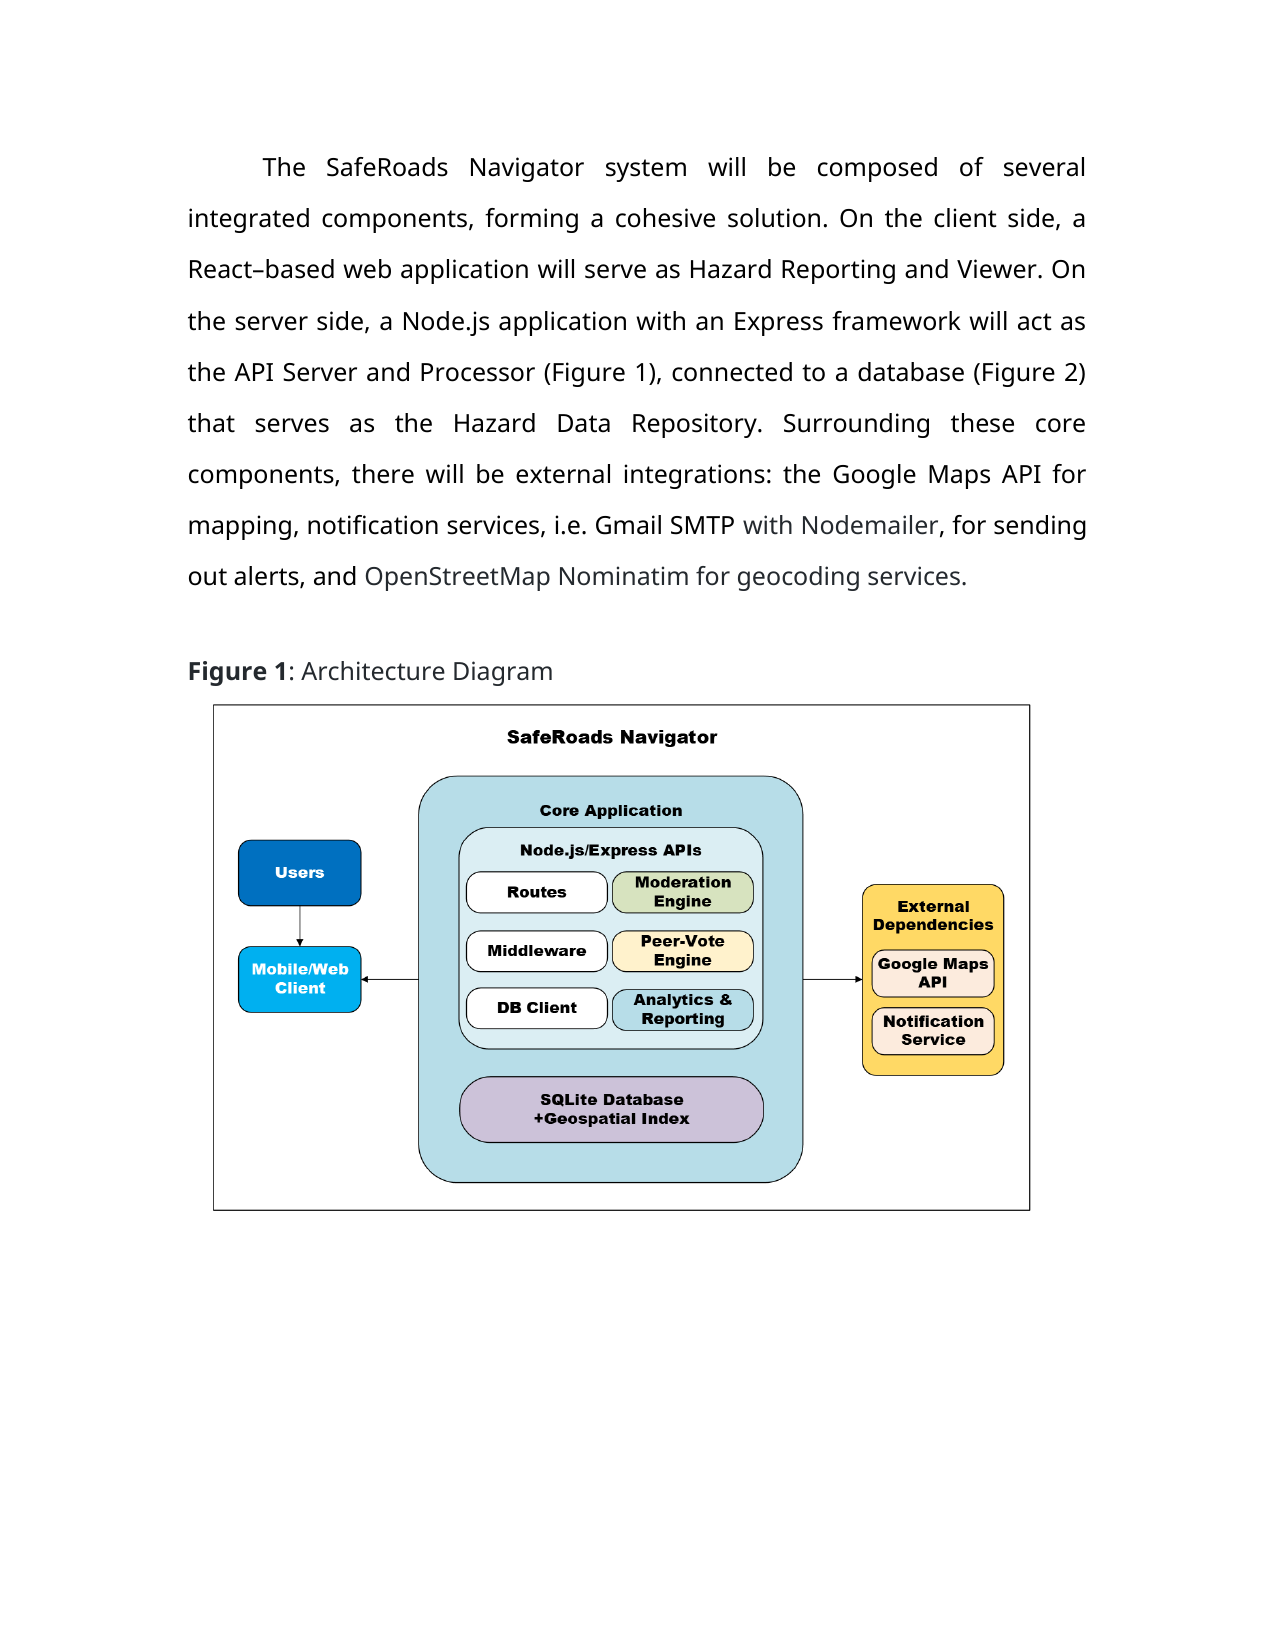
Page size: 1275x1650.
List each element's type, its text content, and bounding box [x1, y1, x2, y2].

text The SafeRoads Navigator system will be composed of several integrated components, forming a cohesive solution. On the client side, a React–based web application will serve as Hazard Reporting and Viewer. On the server side, a Node.js application with an Express framework will act as the API Server and Processor (Figure 1), connected to a database (Figure 2) that serves as the Hazard Data Repository. Surrounding these core components, there will be external integrations: the Google Maps API for mapping, notification services, i.e. Gmail SMTP with Nodemailer, for sending out alerts, and OpenStreetMap Nominatim for geocoding services. [187, 150, 1087, 592]
text Figure 1: Architecture Diagram [187, 654, 1087, 688]
